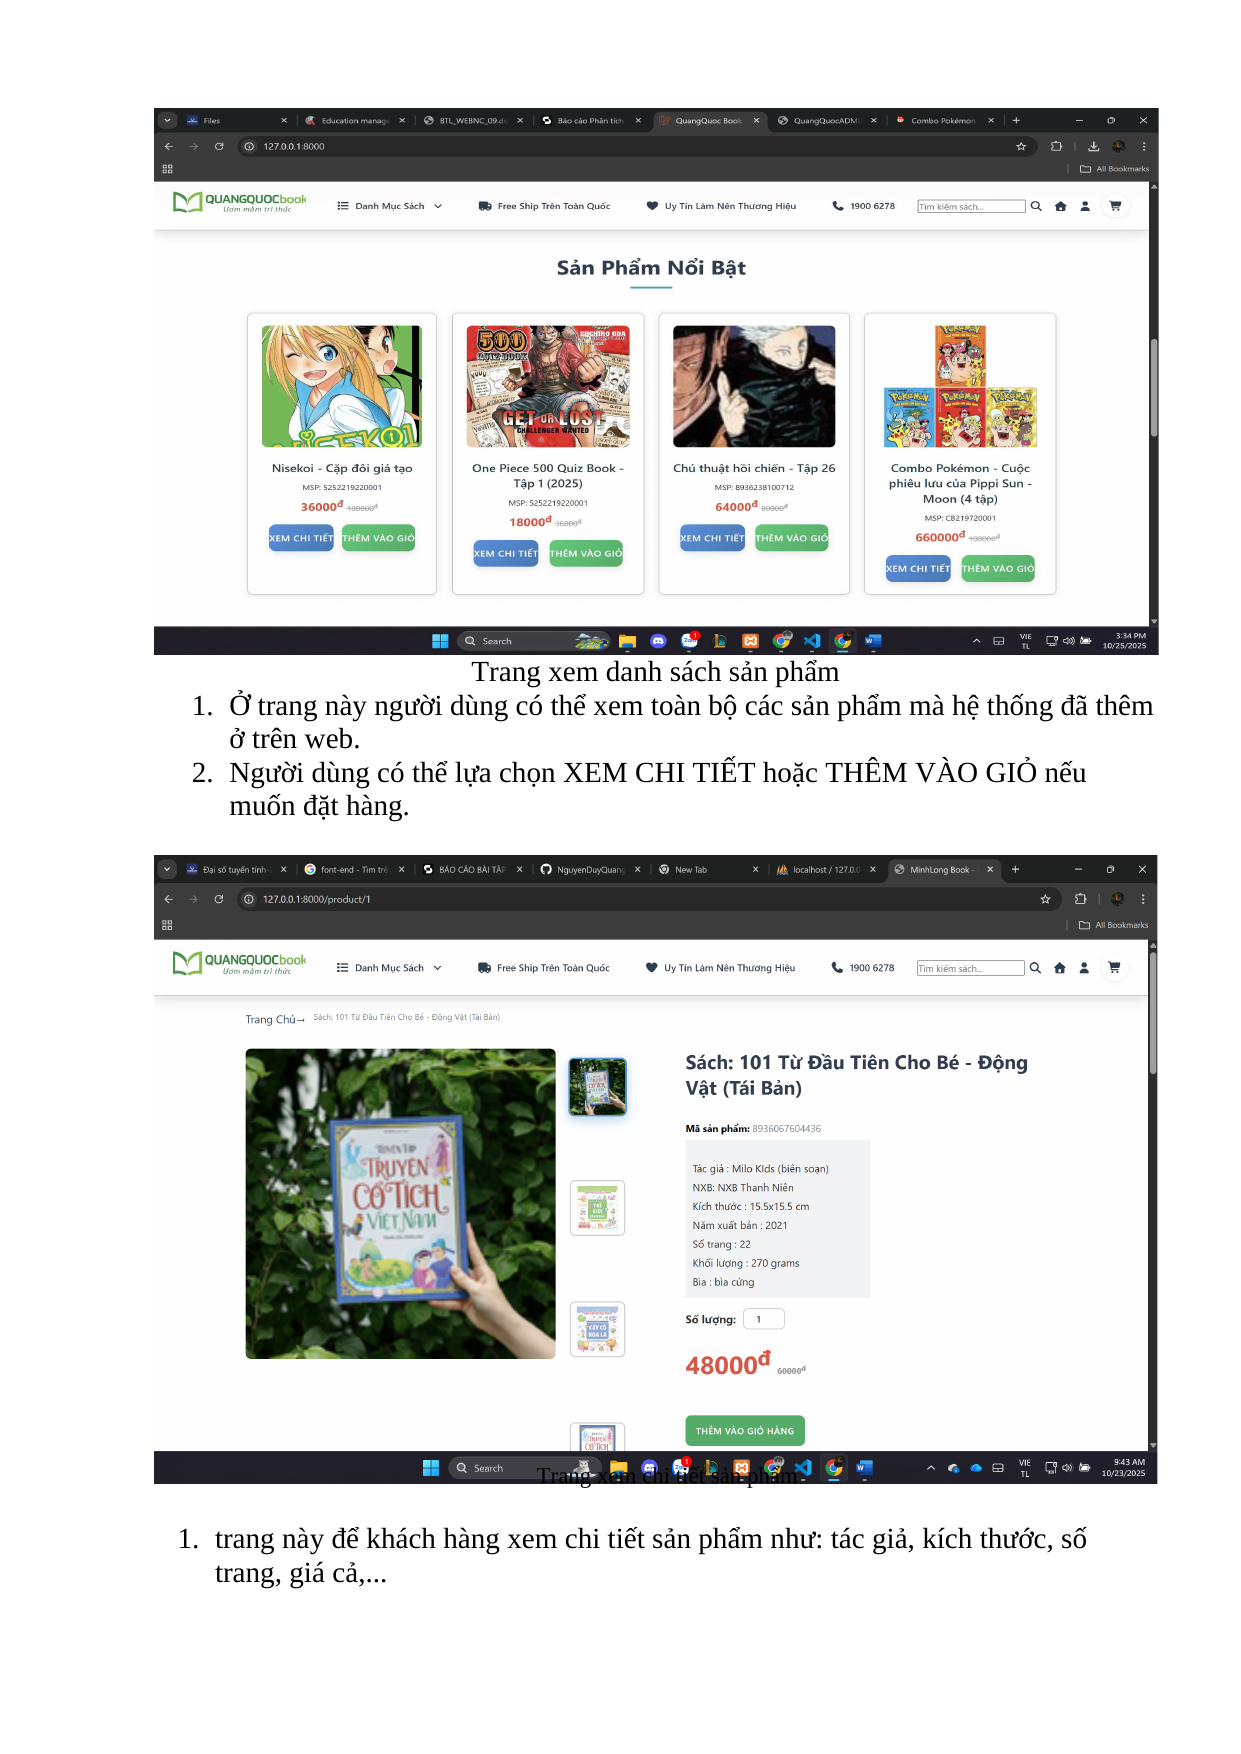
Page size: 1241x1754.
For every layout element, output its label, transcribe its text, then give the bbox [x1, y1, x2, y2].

picture [154, 855, 1158, 1484]
text Trang xem chi tiết sản phẩm [177, 1462, 1157, 1488]
list trang này để khách hàng xem chi tiết sản phẩm như: tác giả, kích thước, số trang, giá cả,... [177, 1522, 1157, 1589]
picture [154, 108, 1159, 655]
list Ở trang này người dùng có thể xem toàn bộ các sản phẩm mà hệ thống đã thêm ở trên web. [192, 688, 1157, 755]
text Trang xem danh sách sản phẩm [154, 655, 1157, 688]
list Người dùng có thể lựa chọn XEM CHI TIẾT hoặc THÊM VÀO GIỎ nếu muốn đặt hàng. [192, 755, 1157, 822]
